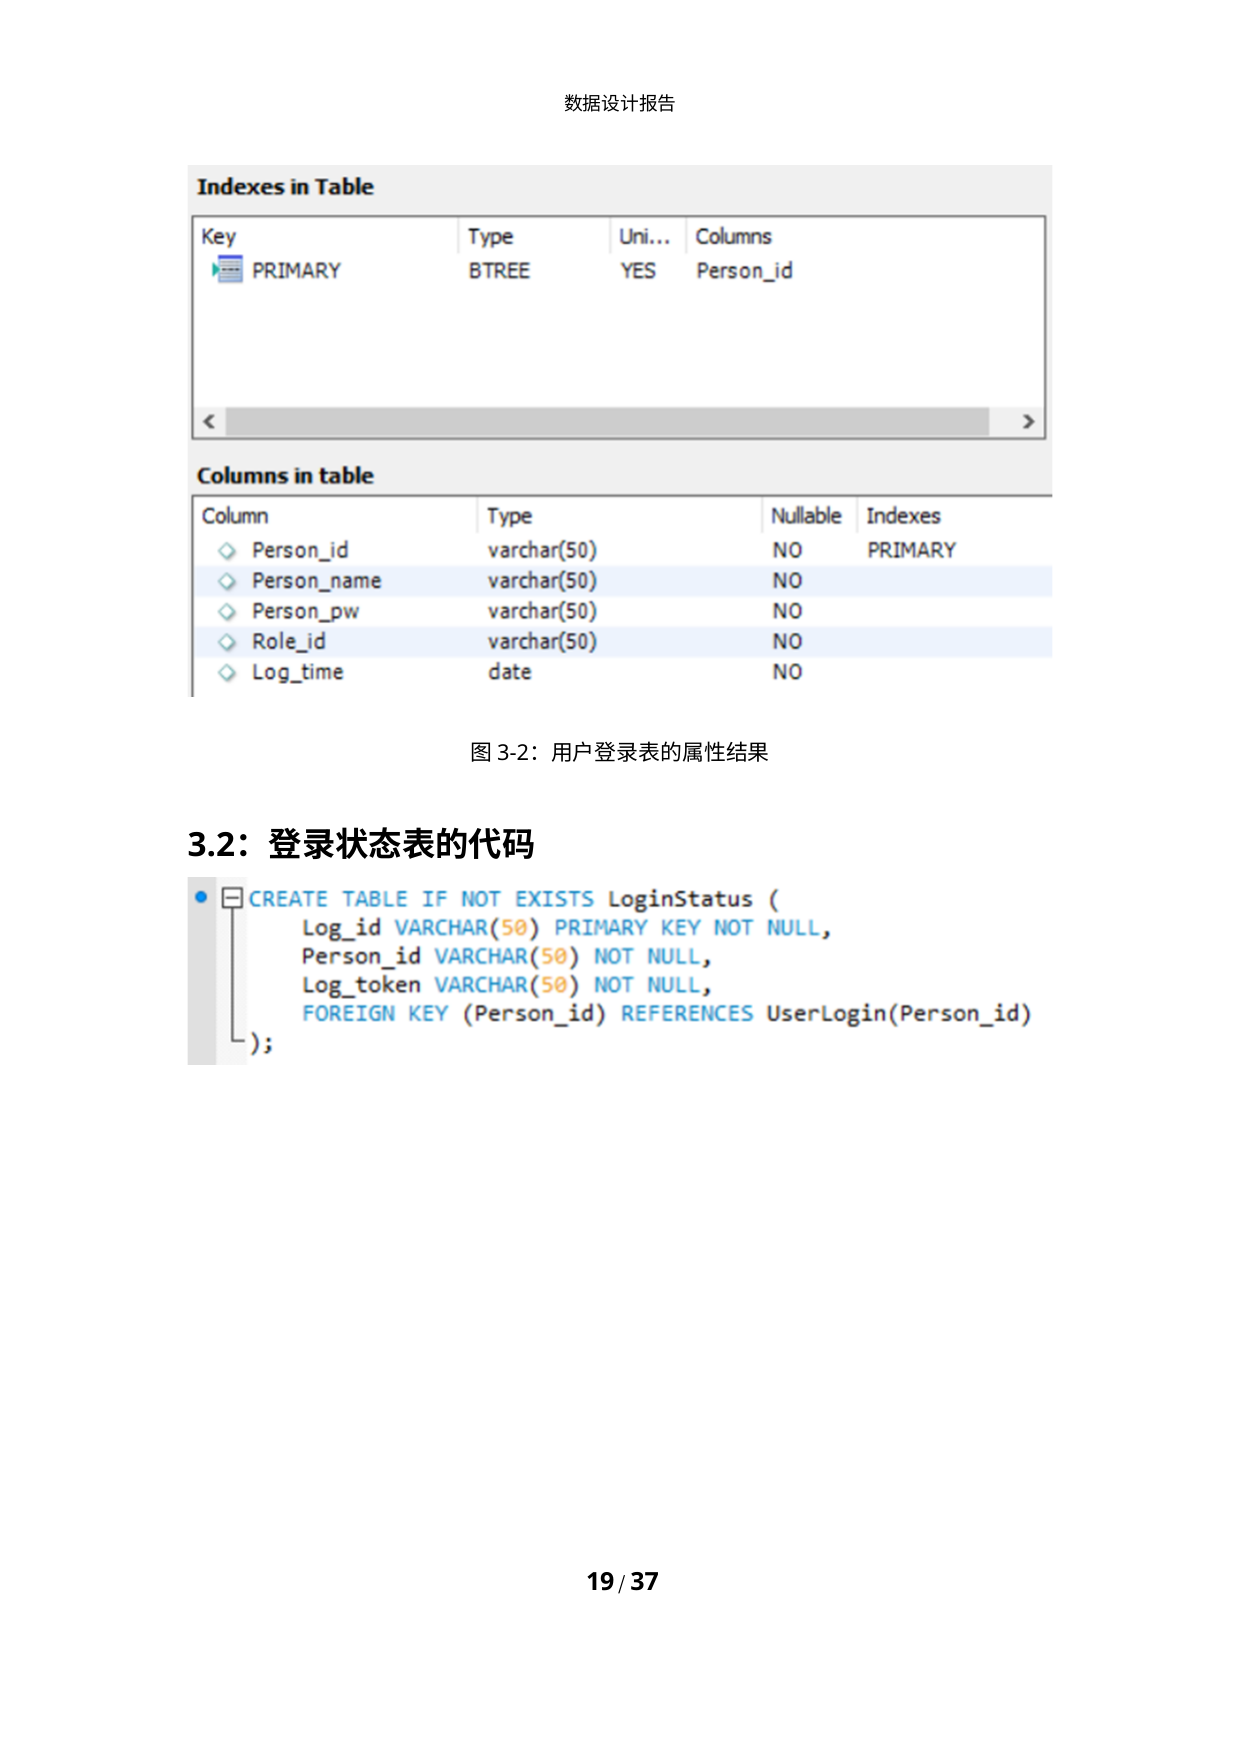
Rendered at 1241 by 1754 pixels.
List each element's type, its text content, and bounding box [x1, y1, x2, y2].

picture [187, 877, 1053, 1065]
picture [187, 165, 1053, 697]
subtitle 3.2：登录状态表的代码 [187, 810, 1053, 875]
text 图3-2：用户登录表的属性结果 [187, 697, 1053, 767]
